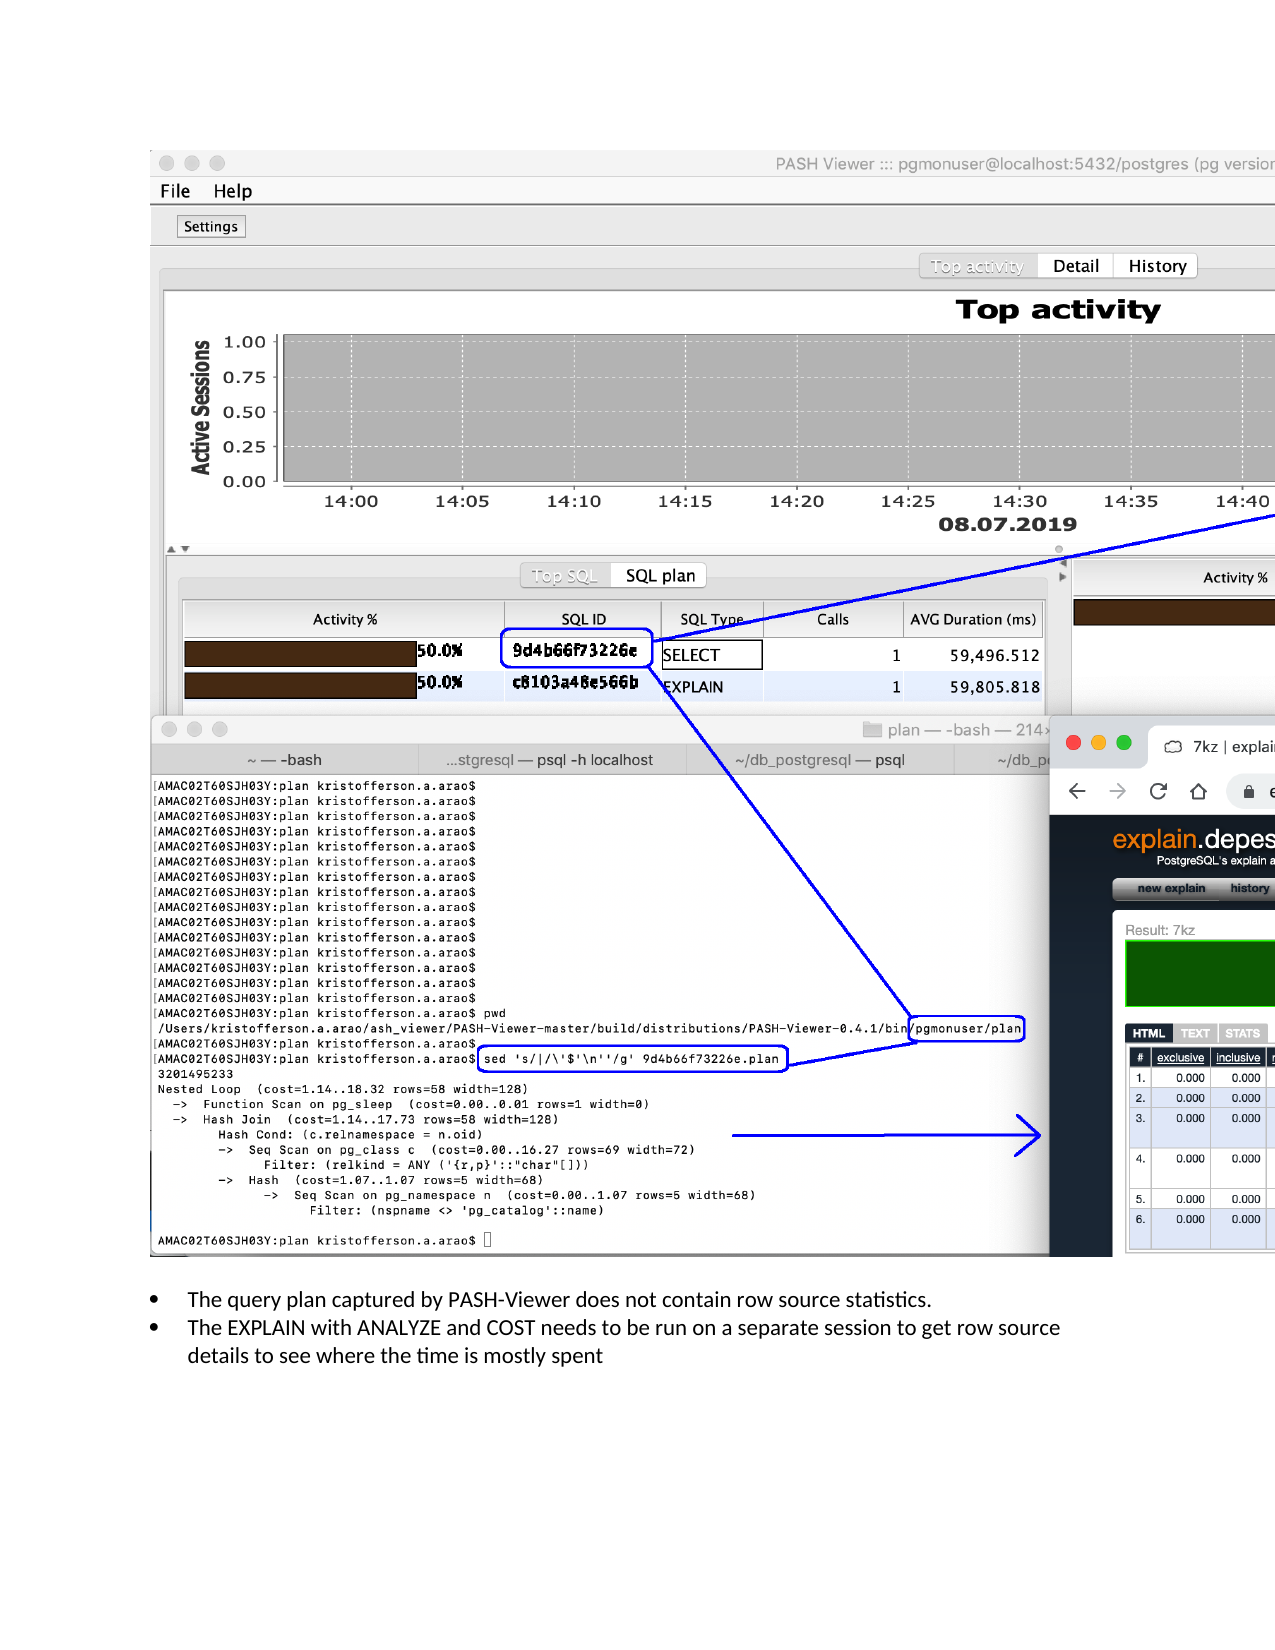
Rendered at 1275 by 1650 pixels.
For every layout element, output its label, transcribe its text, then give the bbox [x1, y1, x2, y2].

list The query plan captured by PASH-Viewer does not contain row source statistics. [150, 1285, 1125, 1313]
list The EXPLAIN with ANALYZE and COST needs to be run on a separate session to get row source details to see where the time is mostly spent [150, 1313, 1125, 1369]
picture [150, 150, 1275, 1257]
